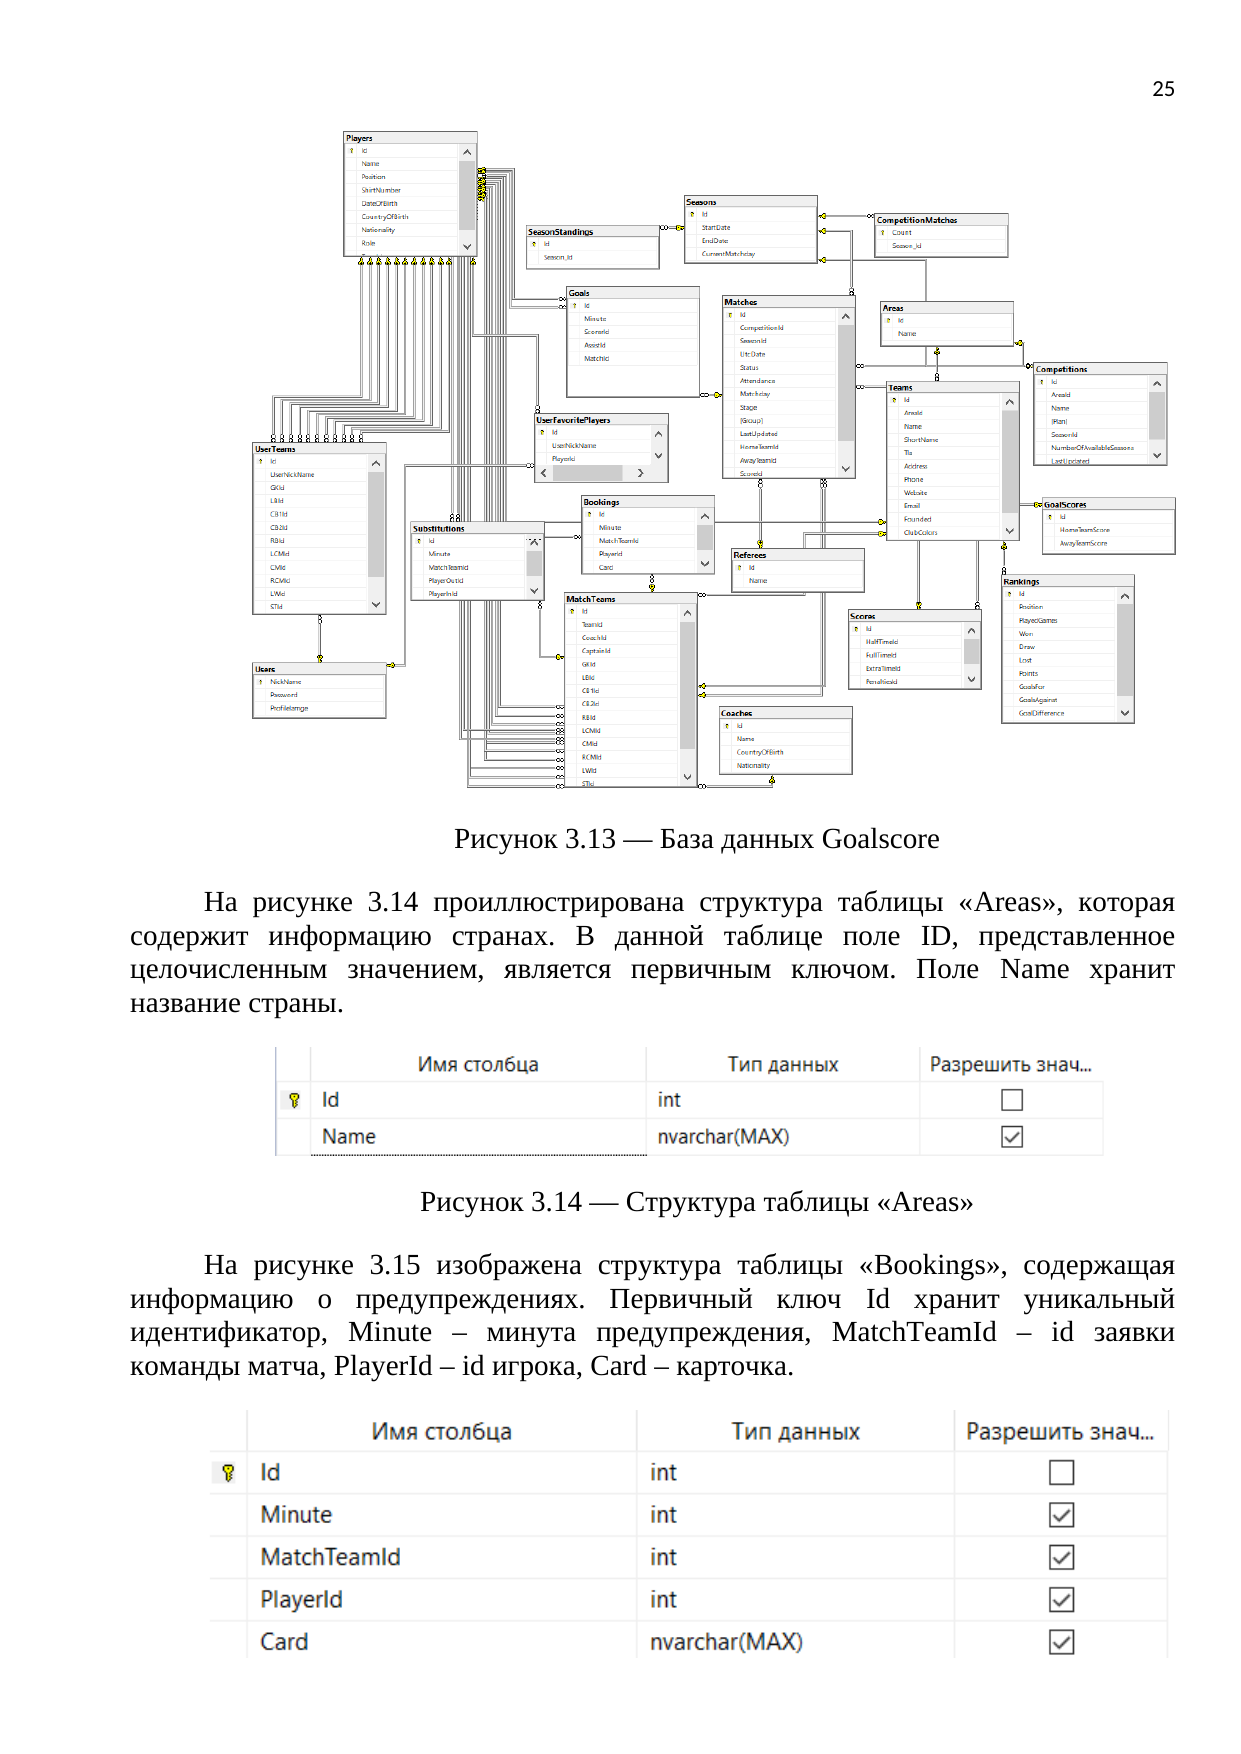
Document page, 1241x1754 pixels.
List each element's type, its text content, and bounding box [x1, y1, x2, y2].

picture [209, 1410, 1170, 1658]
picture [275, 1047, 1104, 1156]
text Рисунок 3.14 — Структура таблицы «Areas» [130, 1184, 1175, 1218]
picture [203, 130, 1211, 793]
text На рисунке 3.14 проиллюстрирована структура таблицы «Areas», которая содержит информацию странах. В данной таблице поле ID, представленное целочисленным значением, является первичным ключом. Поле Name хранит название страны. [130, 884, 1175, 1018]
text Рисунок 3.13 — База данных Goalscore [130, 822, 1175, 855]
text На рисунке 3.15 изображена структура таблицы «Bookings», содержащая информацию о предупреждениях. Первичный ключ Id хранит уникальный идентификатор, Minute – минута предупреждения, MatchTeamId – id заявки команды матча, PlayerId – id игрока, Card – карточка. [130, 1247, 1175, 1381]
